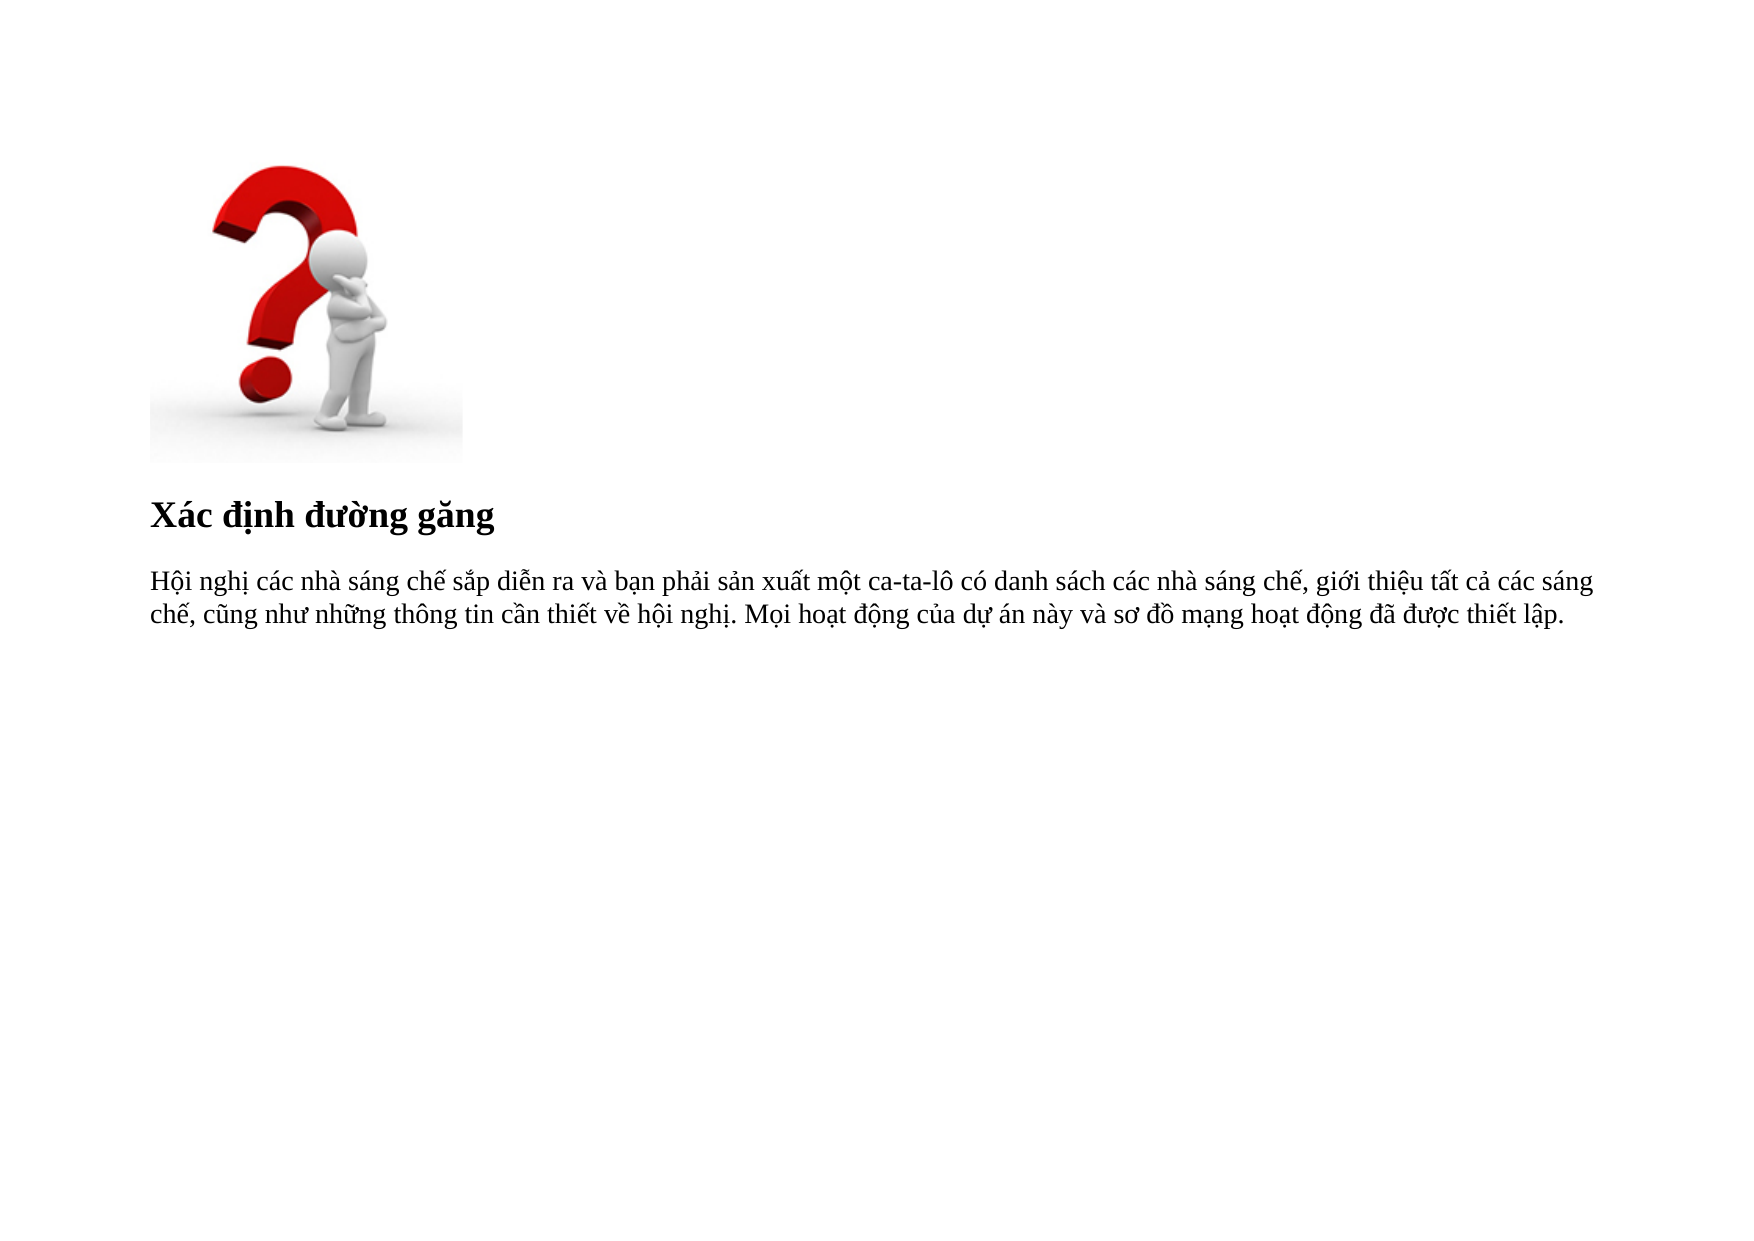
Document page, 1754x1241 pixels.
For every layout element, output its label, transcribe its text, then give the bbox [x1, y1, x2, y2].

picture [150, 150, 463, 463]
text Hội nghị các nhà sáng chế sắp diễn ra và bạn phải sản xuất một ca-ta-lô có danh sách các nhà sáng chế, giới thiệu tất cả các sáng chế, cũng như những thông tin cần thiết về hội nghị. Mọi hoạt động của dự án này và sơ đồ mạng hoạt động đã được thiết lập. [150, 564, 1604, 629]
subtitle Xác định đường găng [150, 492, 1604, 535]
